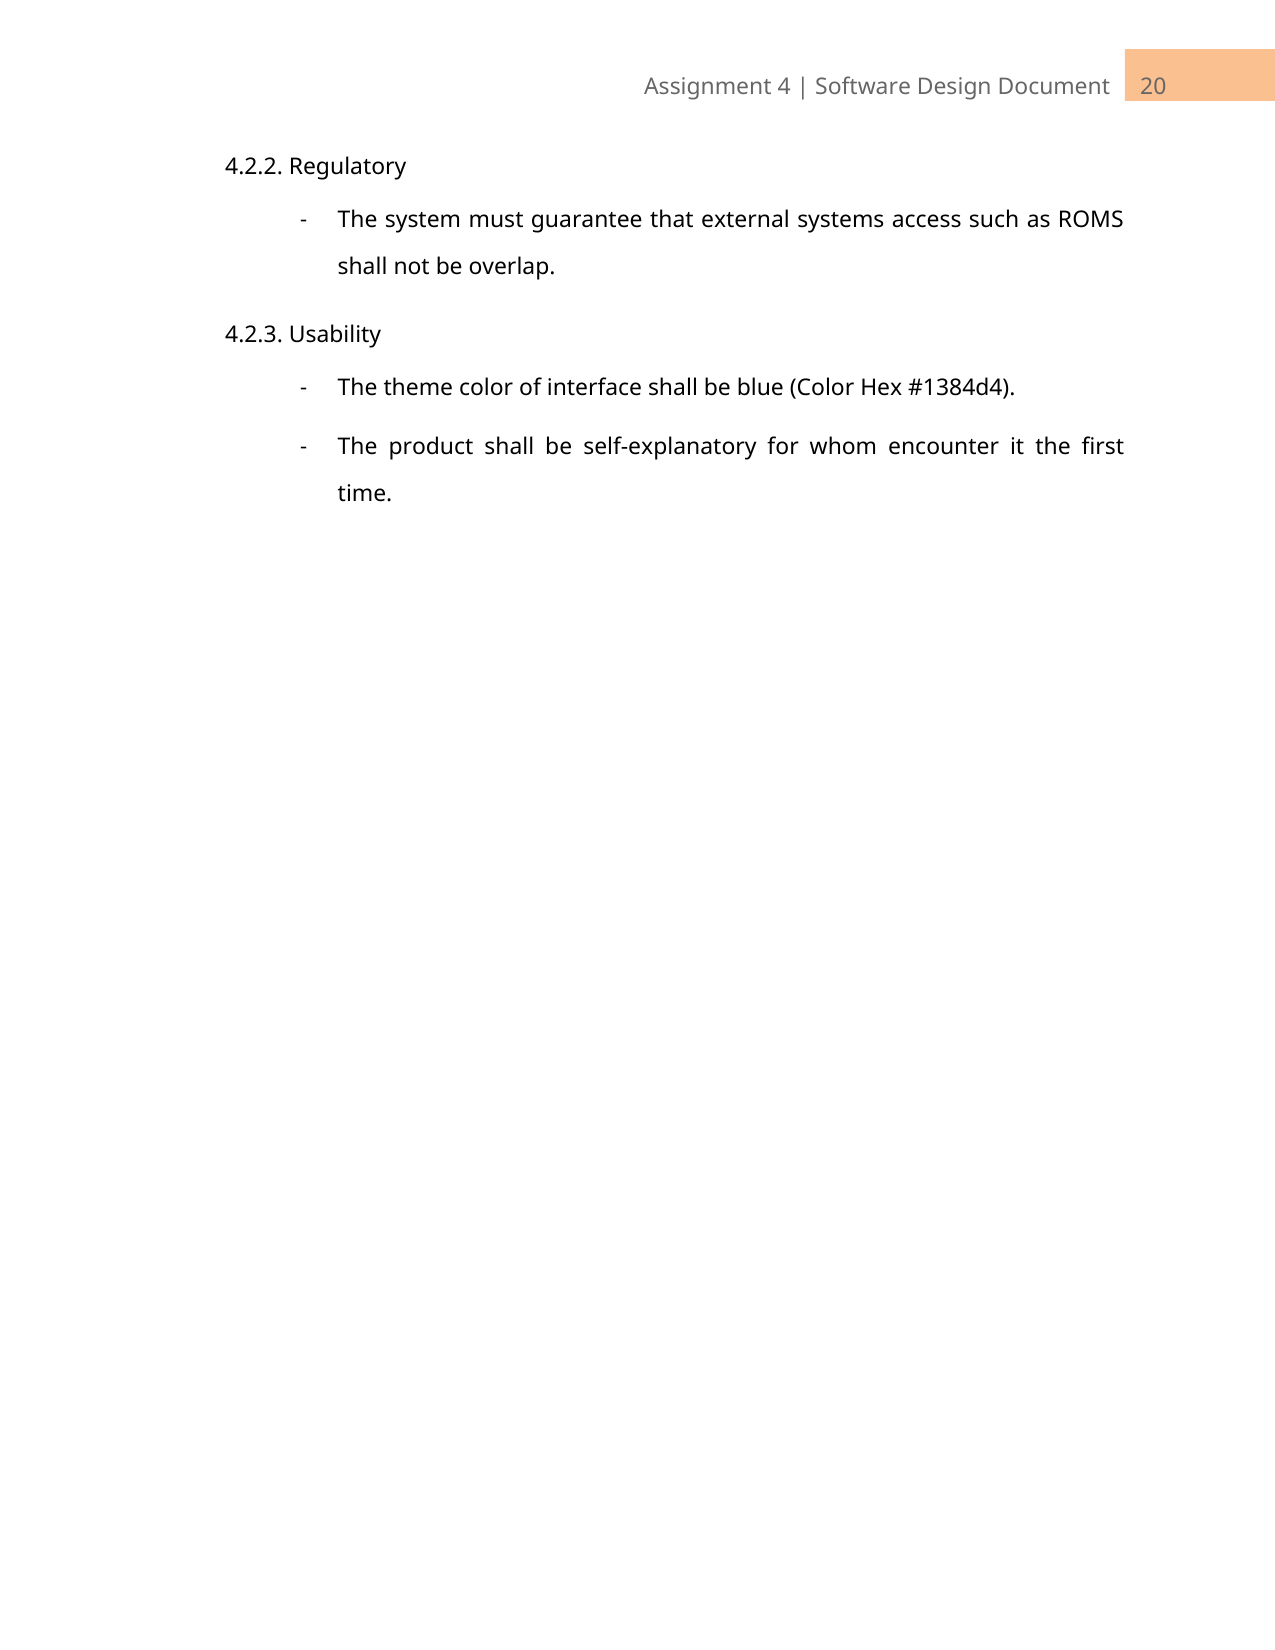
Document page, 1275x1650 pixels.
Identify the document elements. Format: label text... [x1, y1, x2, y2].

list The system must guarantee that external systems access such as ROMS shall not be overlap. [300, 203, 1125, 281]
subtitle 4.2.2. Regulatory [150, 150, 1125, 181]
list The theme color of interface shall be blue (Color Hex #1384d4). [300, 371, 1125, 402]
list The product shall be self-explanatory for whom encounter it the first time. [300, 430, 1125, 508]
subtitle 4.2.3. Usability [150, 318, 1125, 349]
